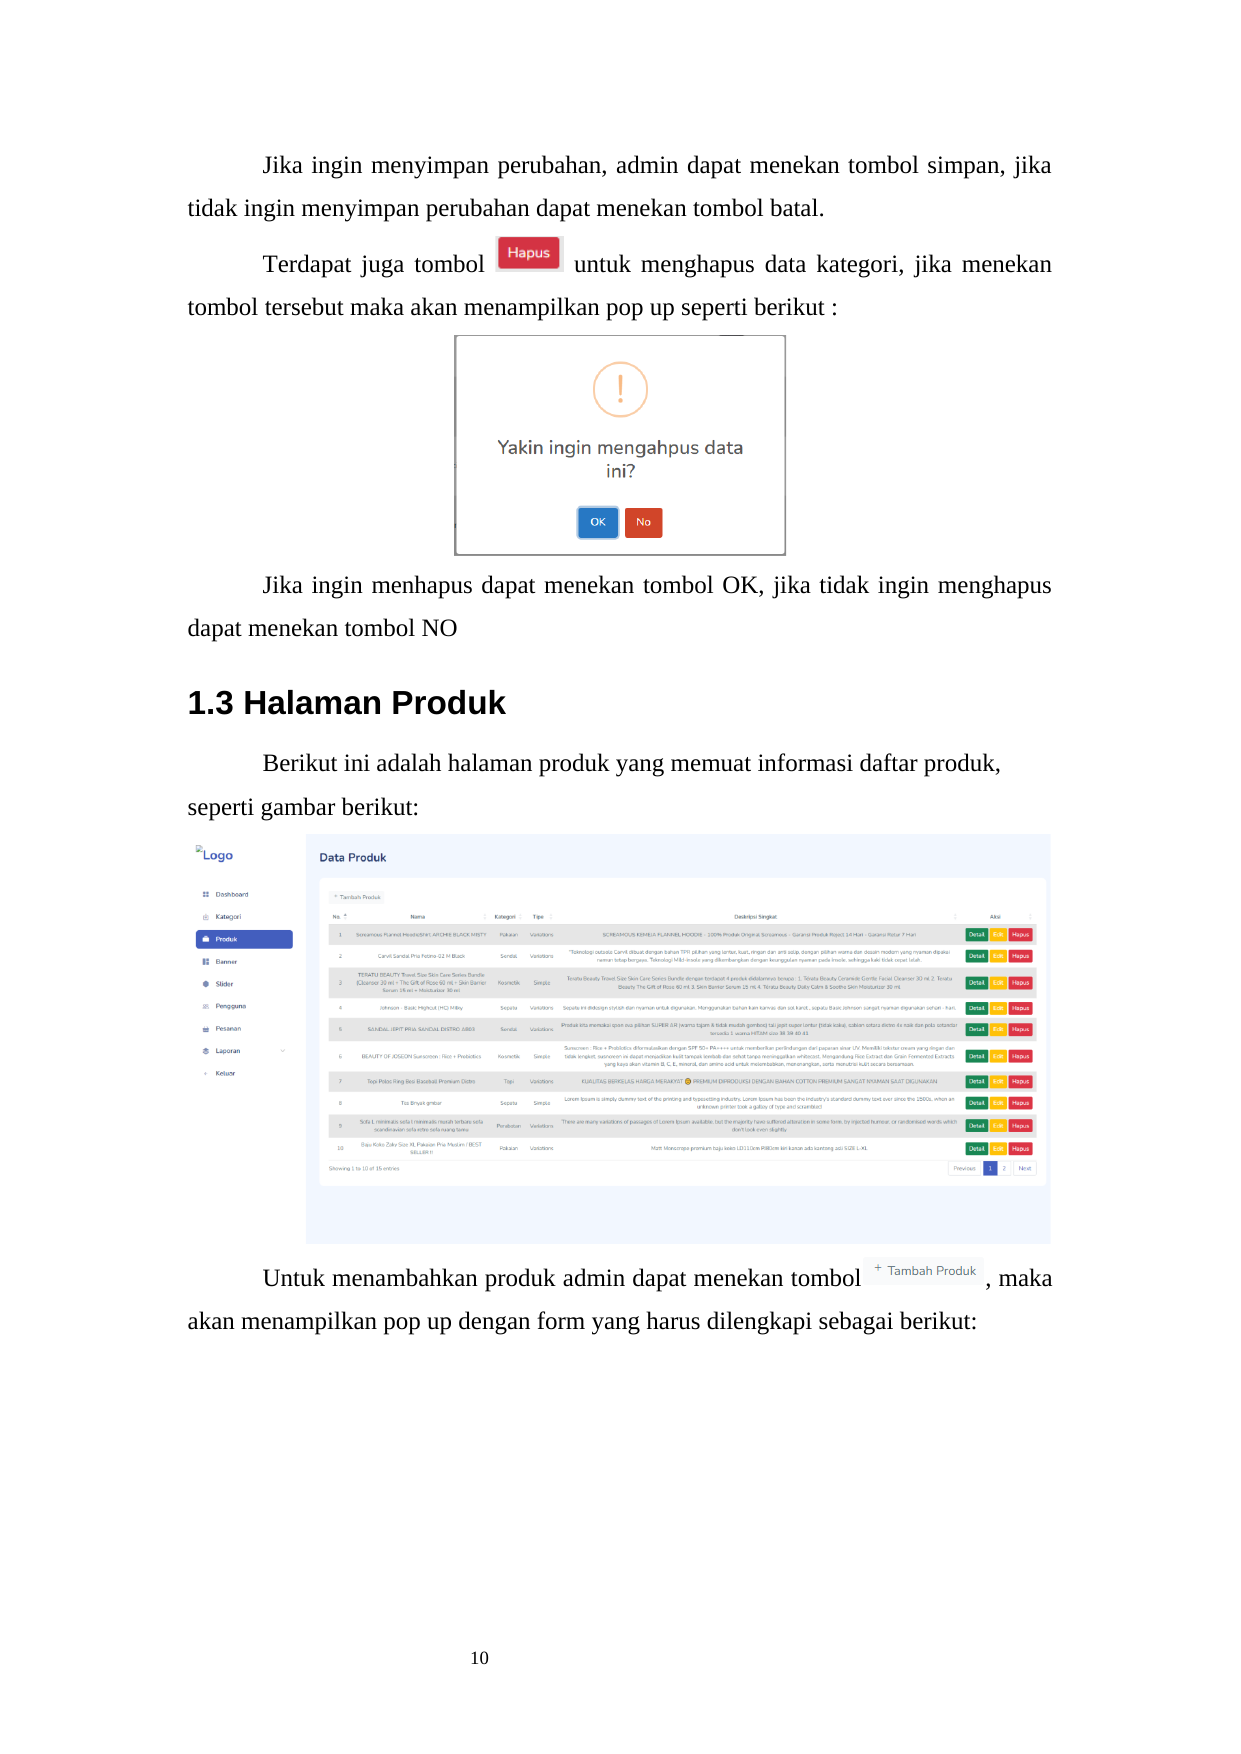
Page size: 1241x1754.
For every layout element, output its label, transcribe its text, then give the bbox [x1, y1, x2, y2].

list Berikut ini adalah halaman produk yang memuat informasi daftar produk, seperti gambar berikut: [187, 748, 1053, 820]
picture [187, 834, 1051, 1244]
list Jika ingin menhapus dapat menekan tombol OK, jika tidak ingin menghapus dapat menekan tombol NO [187, 570, 1053, 642]
picture [862, 1257, 986, 1287]
list Terdapat juga tombol untuk menghapus data kategori, jika menekan tombol tersebut maka akan menampilkan pop up seperti berikut : [187, 236, 1053, 321]
list Jika ingin menyimpan perubahan, admin dapat menekan tombol simpan, jika tidak ingin menyimpan perubahan dapat menekan tombol batal. [187, 150, 1053, 222]
list Untuk menambahkan produk admin dapat menekan tombol, maka akan menampilkan pop up dengan form yang harus dilengkapi sebagai berikut: [187, 1258, 1053, 1335]
picture [454, 335, 787, 556]
subtitle Halaman Produk [187, 683, 1053, 721]
picture [495, 236, 564, 272]
